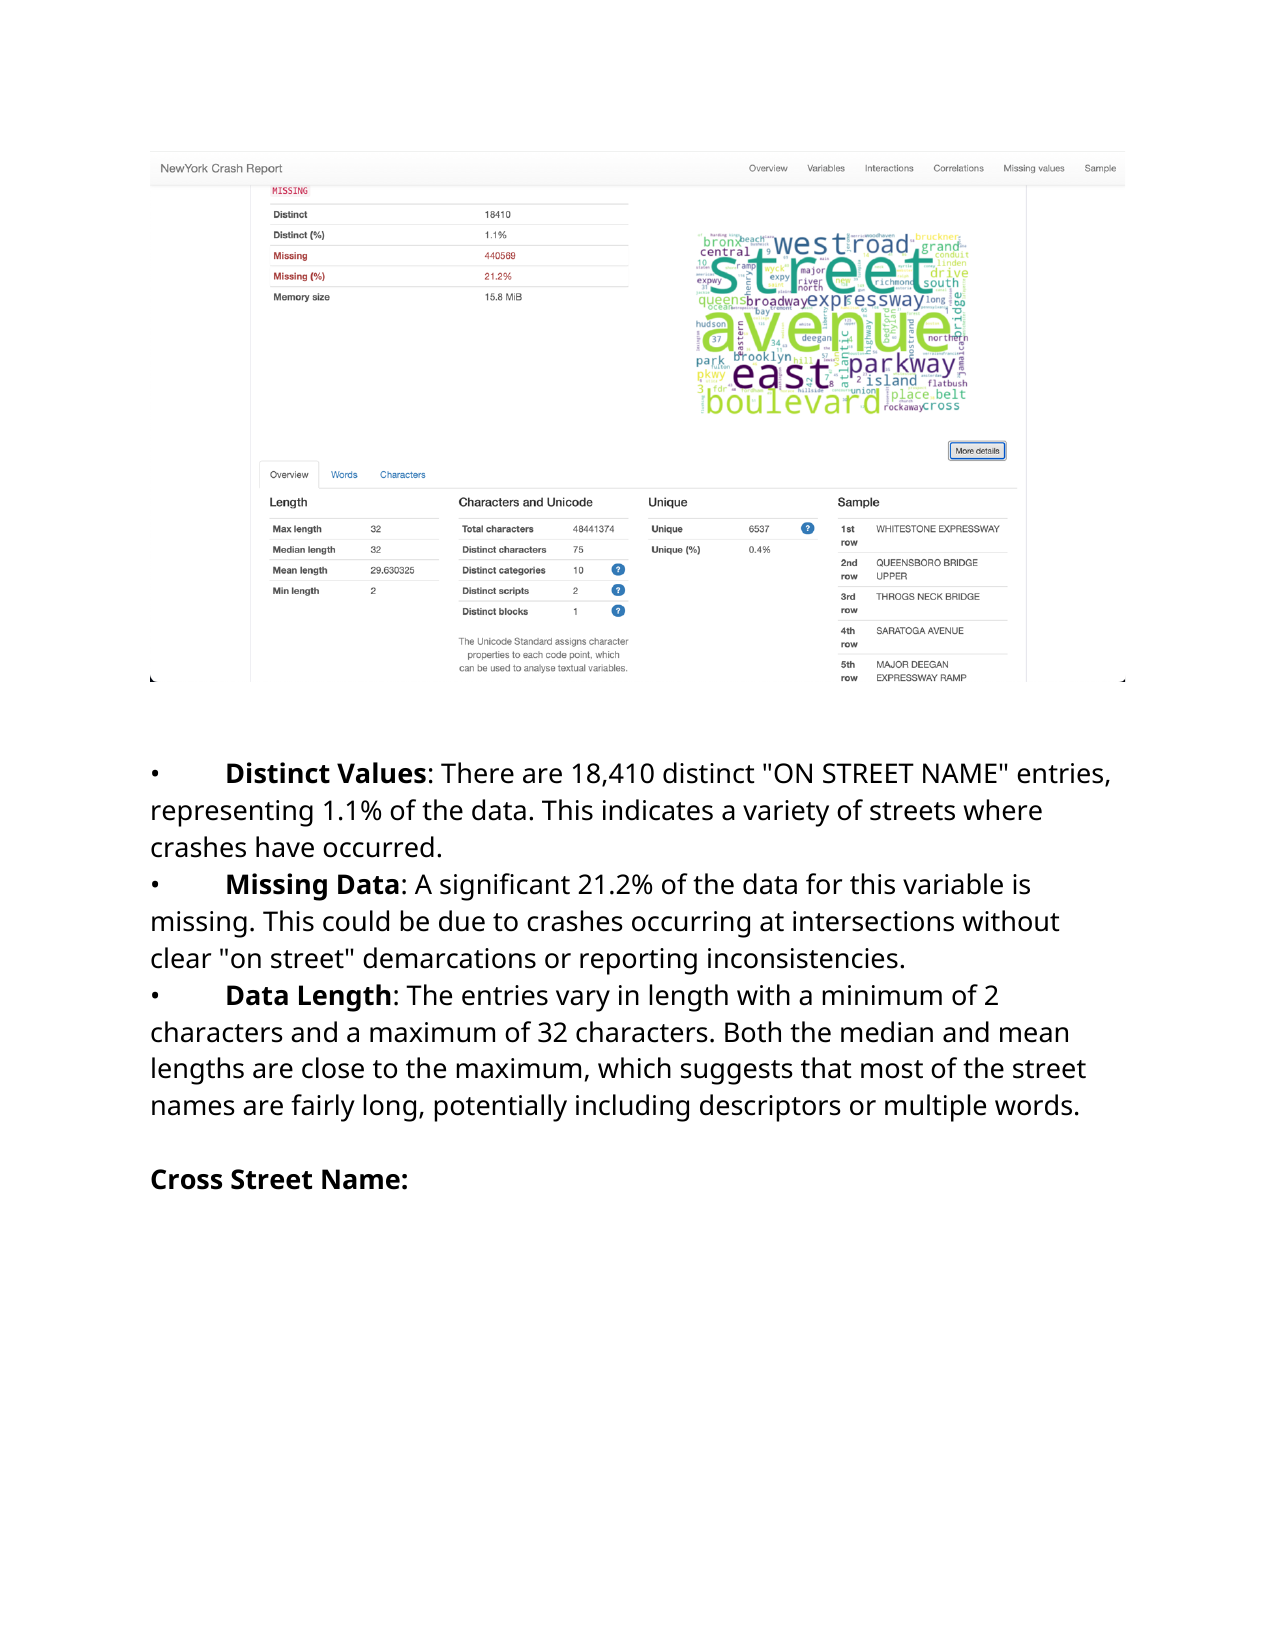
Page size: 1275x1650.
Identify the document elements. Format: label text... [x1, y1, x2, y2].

list Missing Data: A significant 21.2% of the data for this variable is missing. This could be due to crashes occurring at intersections without clear "on street" demarcations or reporting inconsistencies. [150, 866, 1125, 976]
text Cross Street Name: [150, 1161, 1125, 1197]
picture [150, 150, 1125, 682]
list Distinct Values: There are 18,410 distinct "ON STREET NAME" entries, representing 1.1% of the data. This indicates a variety of streets where crashes have occurred. [150, 755, 1125, 866]
list Data Length: The entries vary in length with a minimum of 2 characters and a maximum of 32 characters. Both the median and mean lengths are close to the maximum, which suggests that most of the street names are fairly long, potentially including descriptors or multiple words. [150, 976, 1125, 1124]
